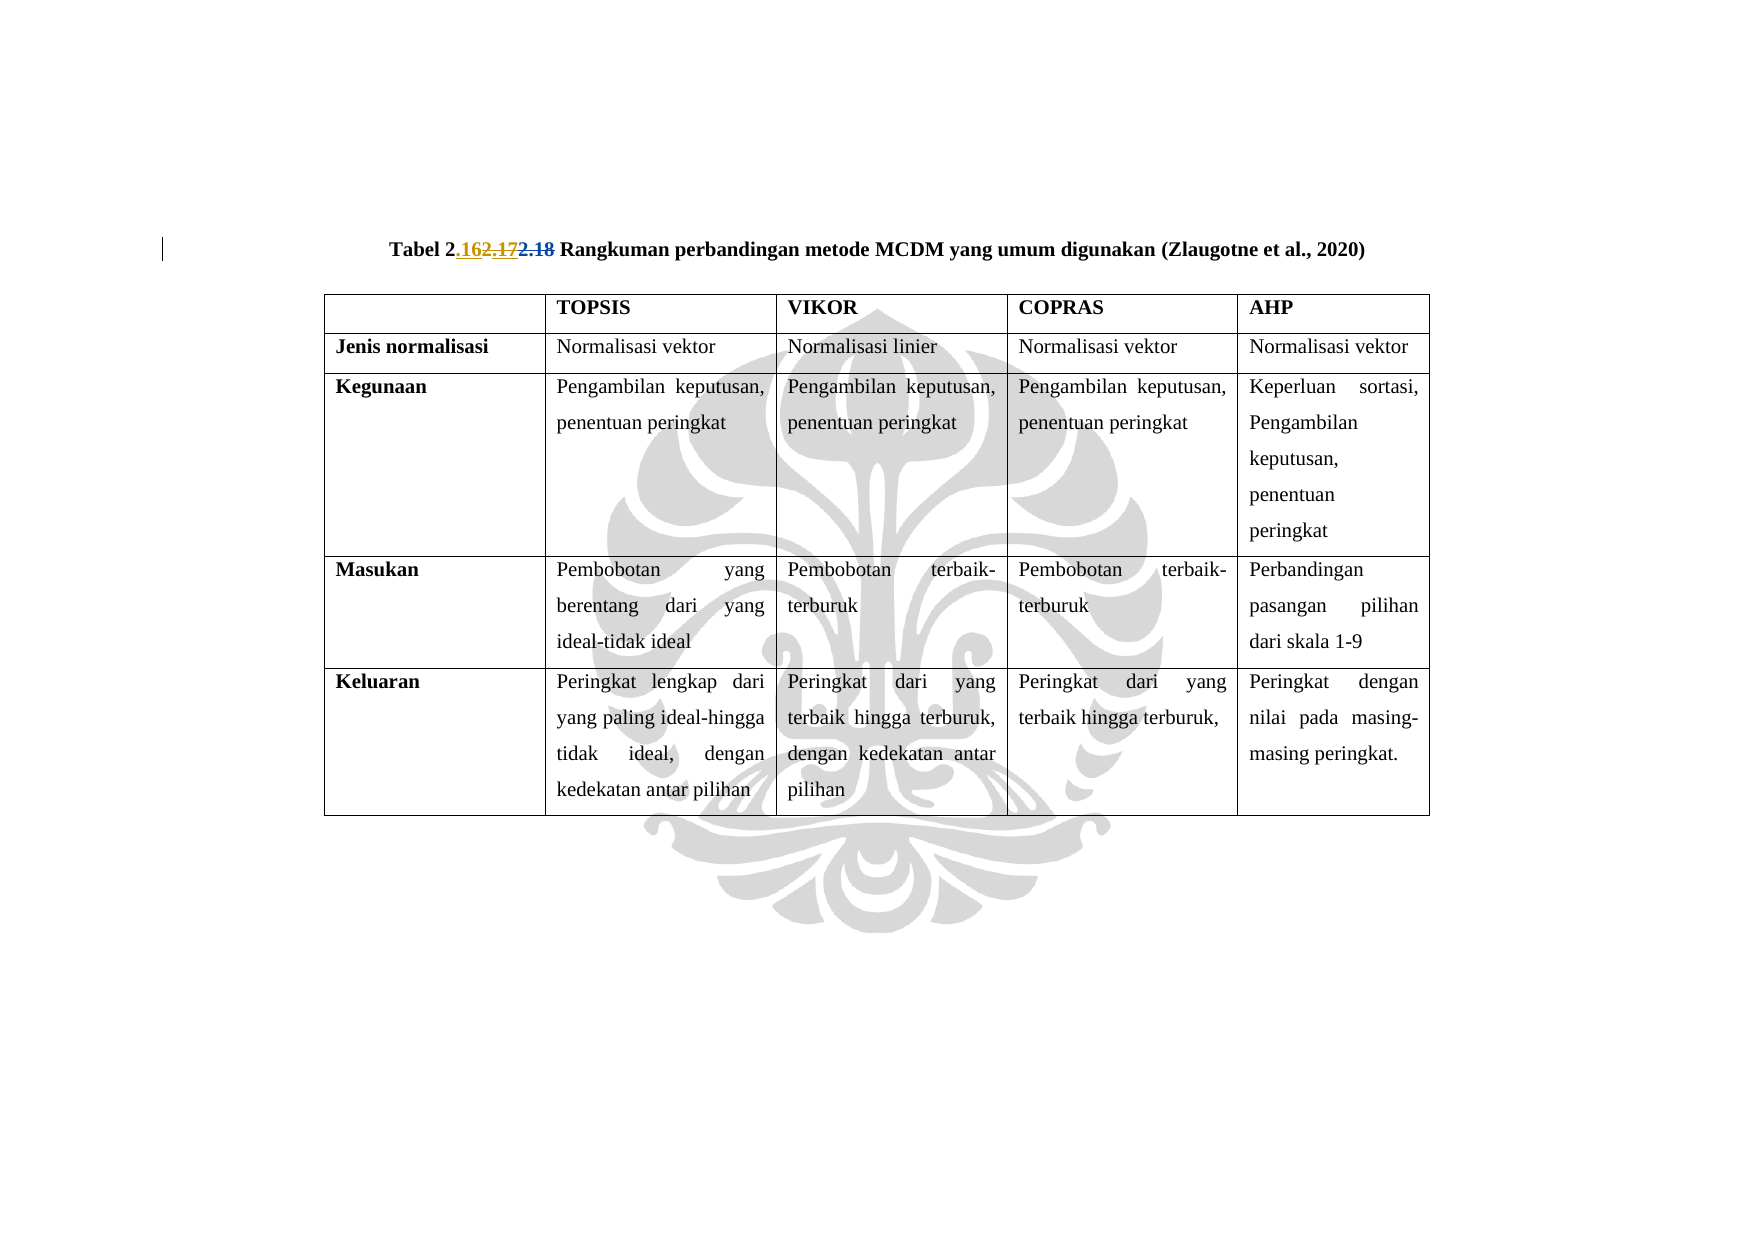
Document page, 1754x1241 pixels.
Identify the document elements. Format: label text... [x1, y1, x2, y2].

table_header COPRAS [1008, 295, 1237, 333]
table_cell Keperluan sortasi, Pengambilan keputusan, penentuan peringkat [1238, 374, 1429, 556]
table_cell Peringkat dengan nilai pada masing-masing peringkat. [1238, 669, 1429, 815]
table_cell Peringkat lengkap dari yang paling ideal-hingga tidak ideal, dengan kedekatan antar pilihan [546, 669, 776, 815]
table_header TOPSIS [546, 295, 776, 333]
table_cell Keluaran [325, 669, 545, 815]
table_cell Jenis normalisasi [325, 334, 545, 373]
table_cell Pembobotan terbaik-terburuk [1008, 557, 1237, 668]
table_cell Perbandingan pasangan pilihan dari skala 1-9 [1238, 557, 1429, 668]
table_cell Masukan [325, 557, 545, 668]
table_header AHP [1238, 295, 1429, 333]
table_cell Normalisasi vektor [1238, 334, 1429, 373]
table_cell Pengambilan keputusan, penentuan peringkat [777, 374, 1007, 556]
table_cell Peringkat dari yang terbaik hingga terburuk, dengan kedekatan antar pilihan [777, 669, 1007, 815]
table_cell Normalisasi vektor [1008, 334, 1237, 373]
table_cell Pengambilan keputusan, penentuan peringkat [1008, 374, 1237, 556]
table_cell Pembobotan yang berentang dari yang ideal-tidak ideal [546, 557, 776, 668]
table_cell Normalisasi linier [777, 334, 1007, 373]
table_cell Normalisasi vektor [546, 334, 776, 373]
table_cell Pengambilan keputusan, penentuan peringkat [546, 374, 776, 556]
table_cell Kegunaan [325, 374, 545, 556]
table_header VIKOR [777, 295, 1007, 333]
table_header [325, 295, 545, 333]
table_cell Peringkat dari yang terbaik hingga terburuk, [1008, 669, 1237, 815]
text Tabel 2 Rangkuman perbandingan metode MCDM yang umum digunakan (Zlaugotne et al., 2020) [177, 237, 1577, 261]
table_cell Pembobotan terbaik-terburuk [777, 557, 1007, 668]
